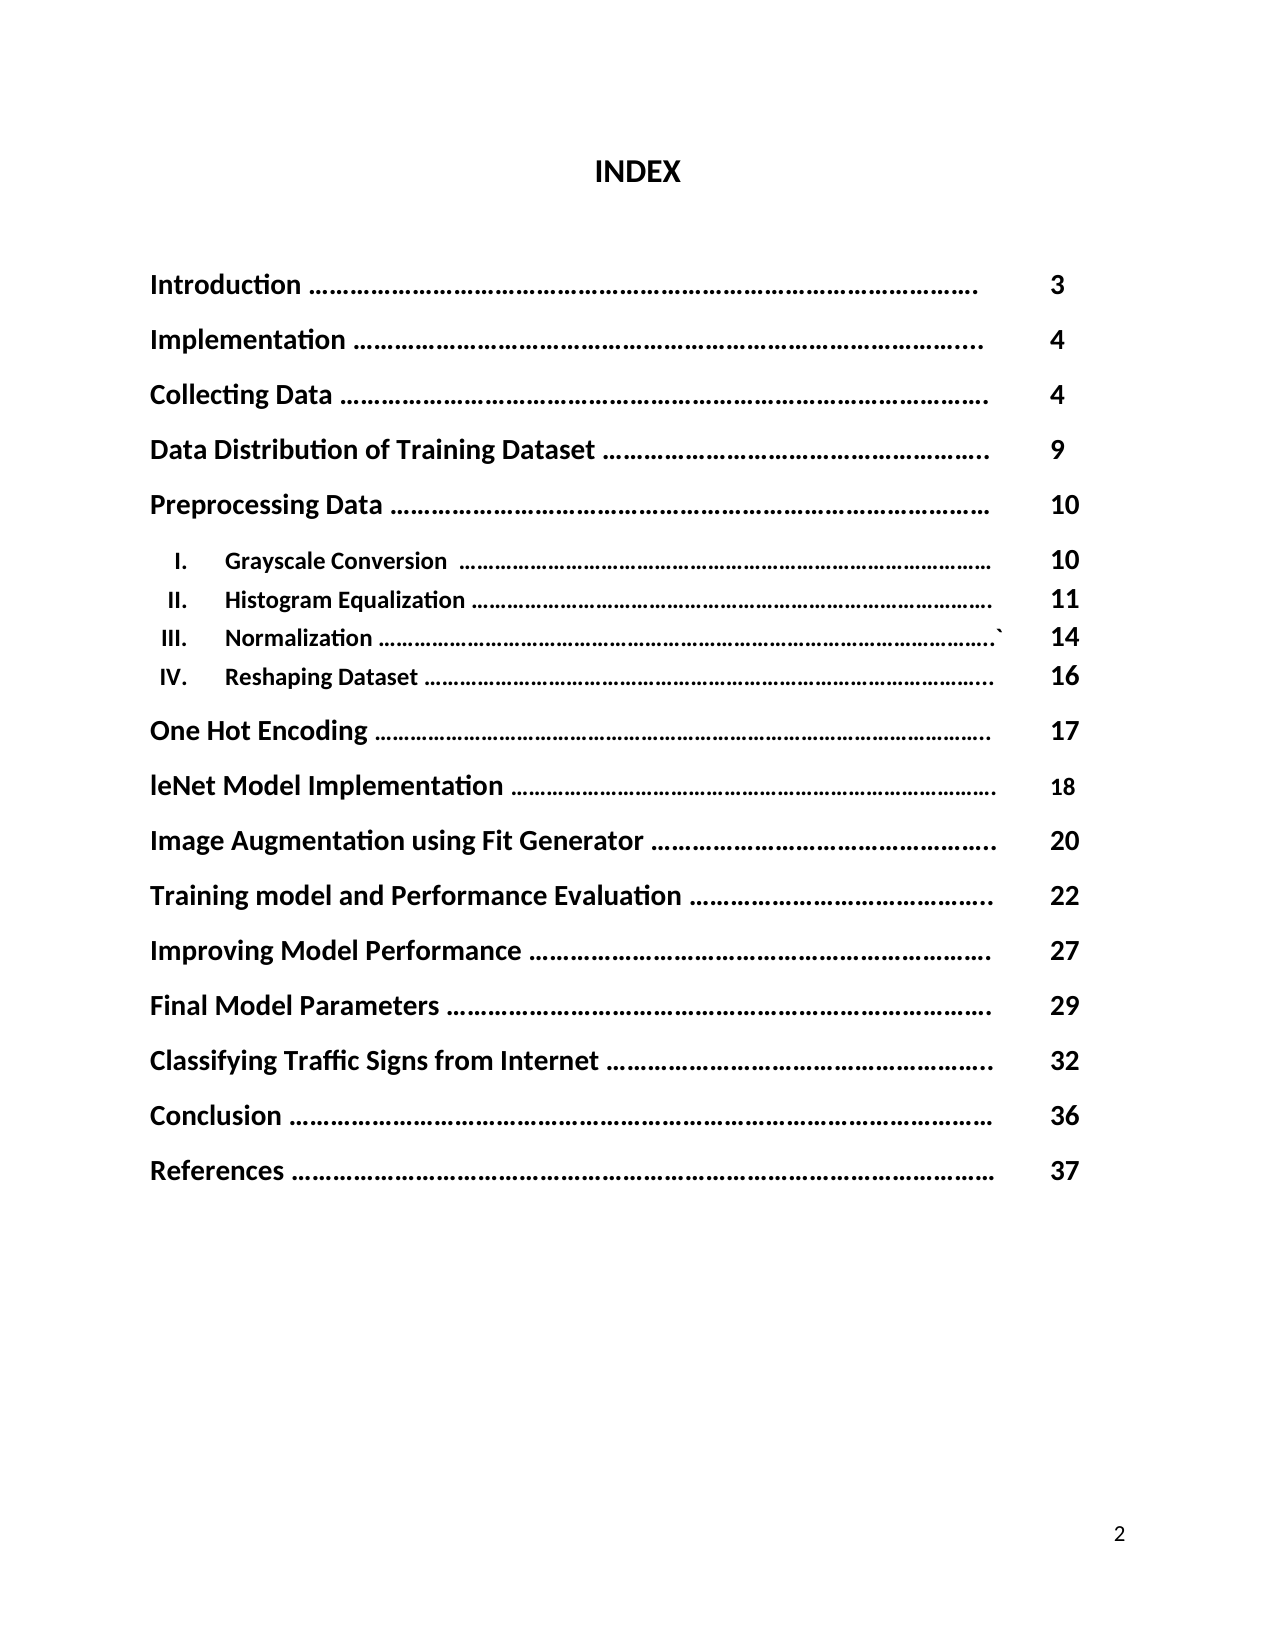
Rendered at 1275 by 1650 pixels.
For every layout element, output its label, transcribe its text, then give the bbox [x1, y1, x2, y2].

text Improving Model Performance …………………………………………………………. 27 [150, 932, 1125, 968]
text Final Model Parameters ……………………………………………………………………. 29 [150, 987, 1125, 1023]
list Histogram Equalization ……………………………………………………………………………. 11 [187, 580, 1125, 615]
list Grayscale Conversion ……………………………………………………………………………… 10 [187, 541, 1125, 577]
text INDEX [150, 150, 1125, 191]
text Image Augmentation using Fit Generator ………………………………………….. 20 [150, 822, 1125, 857]
text Classifying Traffic Signs from Internet ……………………………………………….. 32 [150, 1042, 1125, 1078]
list Normalization …………………………………………………………………………………………..` 14 [187, 618, 1125, 654]
text One Hot Encoding ………………………………………………………………………………………….. 17 [150, 712, 1125, 747]
text Preprocessing Data …………………………………………………………………………… 10 [150, 486, 1125, 522]
text Conclusion ………………………………………………………………………………………… 36 [150, 1097, 1125, 1133]
text References ………………………………………………………………………………………… 37 [150, 1152, 1125, 1188]
text Training model and Performance Evaluation …………………………………….. 22 [150, 877, 1125, 913]
text leNet Model Implementation ………………………………………………………………………. 18 [150, 767, 1125, 802]
text Introduction ……………………………………………………………………………………. 3 [150, 266, 1125, 301]
text Data Distribution of Training Dataset ……………………………………………….. 9 [150, 431, 1125, 467]
text Collecting Data …………………………………………………………………………………. 4 [150, 376, 1125, 412]
text Implementation …………………………………………………………………………….... 4 [150, 321, 1125, 356]
list Reshaping Dataset …………………………………………………………………………………... 16 [187, 657, 1125, 692]
